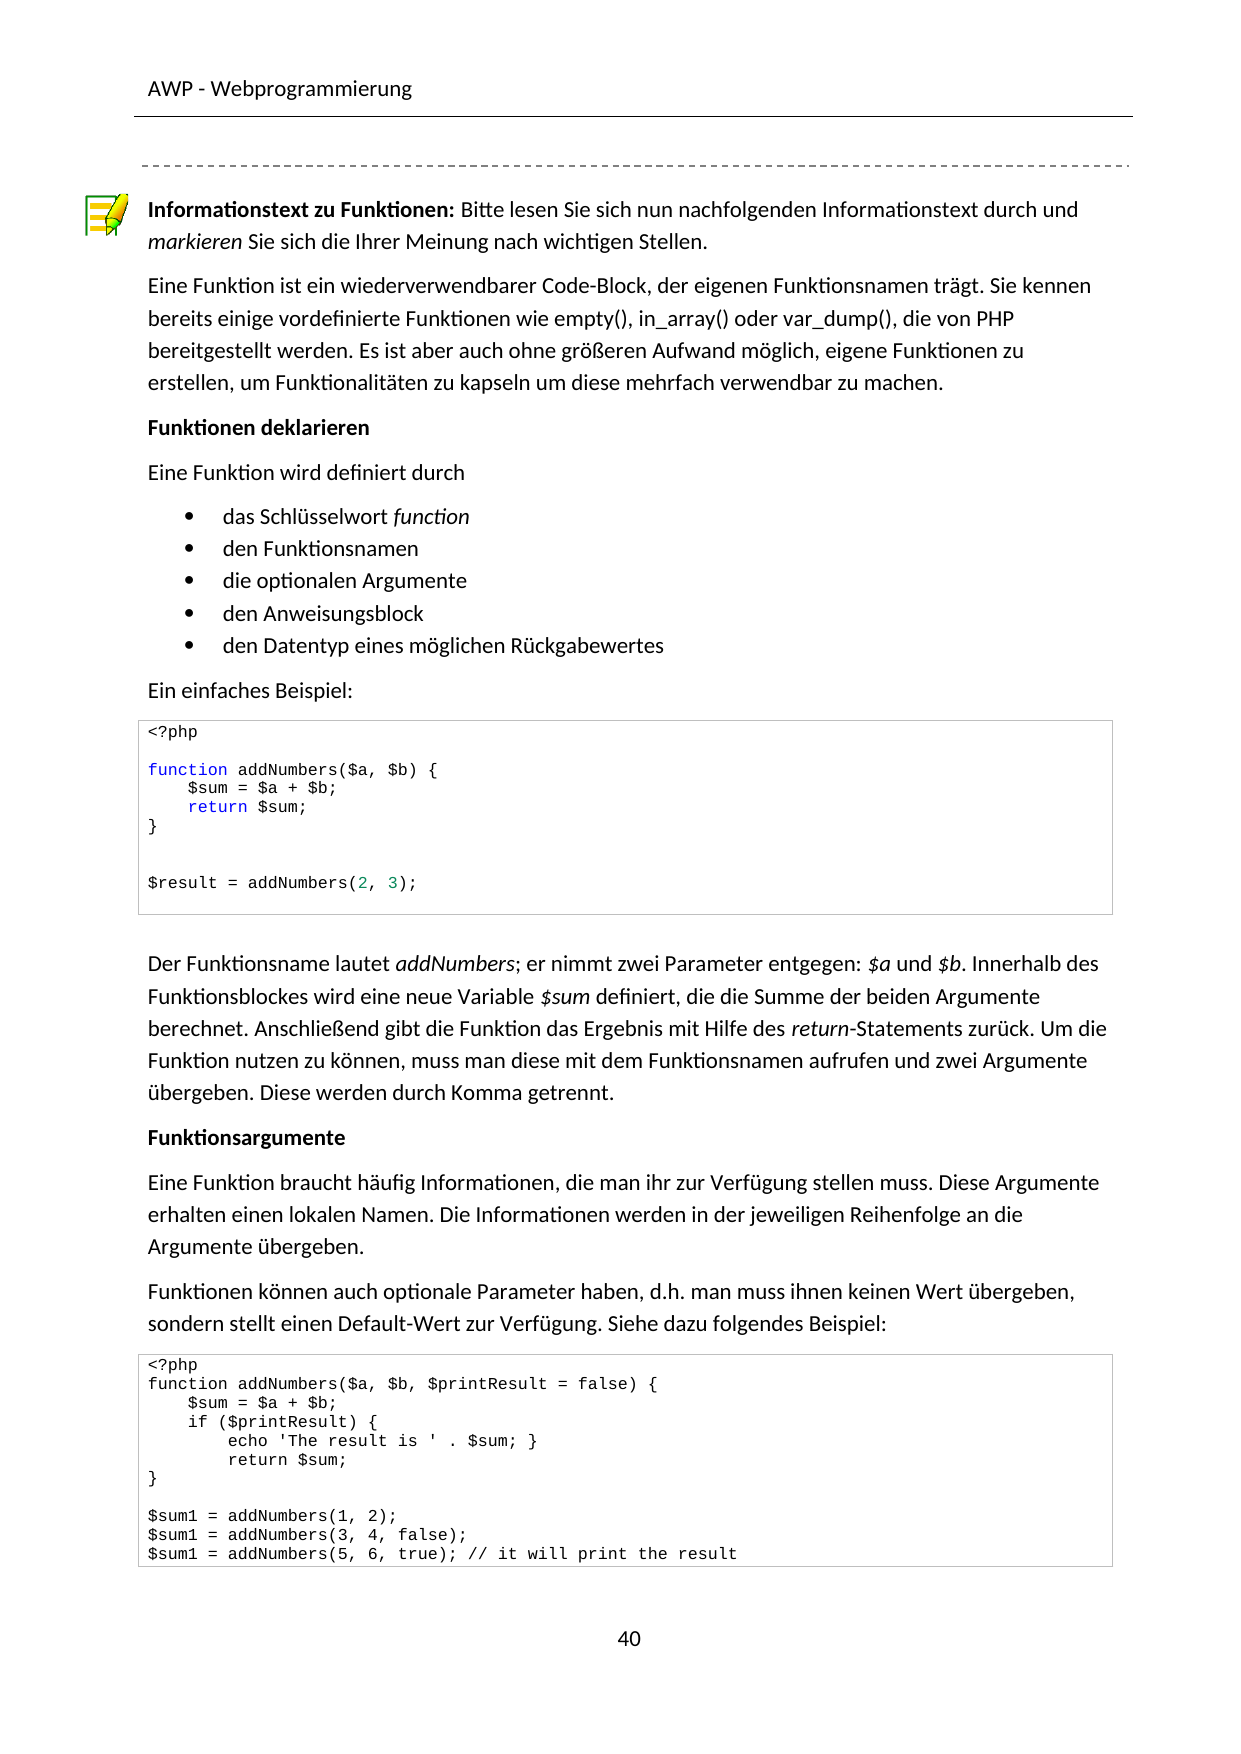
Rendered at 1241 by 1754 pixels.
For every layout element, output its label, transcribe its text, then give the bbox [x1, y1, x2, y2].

text Eine Funktion wird definiert durch [148, 458, 1110, 486]
text function addNumbers($a, $b, $printResult = false) { [148, 1376, 1110, 1394]
text $sum1 = addNumbers(5, 6, true); // it will print the result [139, 1542, 1112, 1566]
text } [148, 1470, 1110, 1489]
text Funktionen deklarieren [148, 413, 1110, 441]
list den Funktionsnamen [185, 534, 1110, 562]
text $result = addNumbers(2, 3); [148, 874, 1110, 893]
text <?php [139, 721, 1112, 742]
list den Datentyp eines möglichen Rückgabewertes [185, 631, 1110, 659]
text Eine Funktion ist ein wiederverwendbarer Code-Block, der eigenen Funktionsnamen trägt. Sie kennen bereits einige vordefinierte Funktionen wie empty(), in_array() oder var_dump(), die von PHP bereitgestellt werden. Es ist aber auch ohne größeren Aufwand möglich, eigene Funktionen zu erstellen, um Funktionalitäten zu kapseln um diese mehrfach verwendbar zu machen. [148, 272, 1110, 396]
text Funktionsargumente [148, 1123, 1110, 1151]
text if ($printResult) { [148, 1413, 1110, 1432]
list den Anweisungsblock [185, 599, 1110, 627]
text Informationstext zu Funktionen: Bitte lesen Sie sich nun nachfolgenden Informationstext durch und markieren Sie sich die Ihrer Meinung nach wichtigen Stellen. [148, 195, 1110, 255]
text echo 'The result is ' . $sum; } [148, 1432, 1110, 1451]
text $sum1 = addNumbers(1, 2); [148, 1508, 1110, 1526]
text Ein einfaches Beispiel: [148, 676, 1110, 704]
text return $sum; [148, 1451, 1110, 1470]
list die optionalen Argumente [185, 567, 1110, 595]
text Funktionen können auch optionale Parameter haben, d.h. man muss ihnen keinen Wert übergeben, sondern stellt einen Default-Wert zur Verfügung. Siehe dazu folgendes Beispiel: [148, 1277, 1110, 1337]
text } [148, 818, 1110, 837]
text Eine Funktion braucht häufig Informationen, die man ihr zur Verfügung stellen muss. Diese Argumente erhalten einen lokalen Namen. Die Informationen werden in der jeweiligen Reihenfolge an die Argumente übergeben. [148, 1168, 1110, 1260]
text <?php [139, 1355, 1112, 1376]
text Der Funktionsname lautet addNumbers; er nimmt zwei Parameter entgegen: $a und $b. Innerhalb des Funktionsblockes wird eine neue Variable $sum definiert, die die Summe der beiden Argumente berechnet. Anschließend gibt die Funktion das Ergebnis mit Hilfe des return-Statements zurück. Um die Funktion nutzen zu können, muss man diese mit dem Funktionsnamen aufrufen und zwei Argumente übergeben. Diese werden durch Komma getrennt. [148, 949, 1110, 1106]
text $sum = $a + $b; [148, 780, 1110, 799]
text return $sum; [148, 799, 1110, 818]
text function addNumbers($a, $b) { [148, 761, 1110, 780]
list das Schlüsselwort function [185, 502, 1110, 530]
text $sum1 = addNumbers(3, 4, false); [148, 1526, 1110, 1542]
picture [81, 193, 128, 234]
text $sum = $a + $b; [148, 1394, 1110, 1413]
